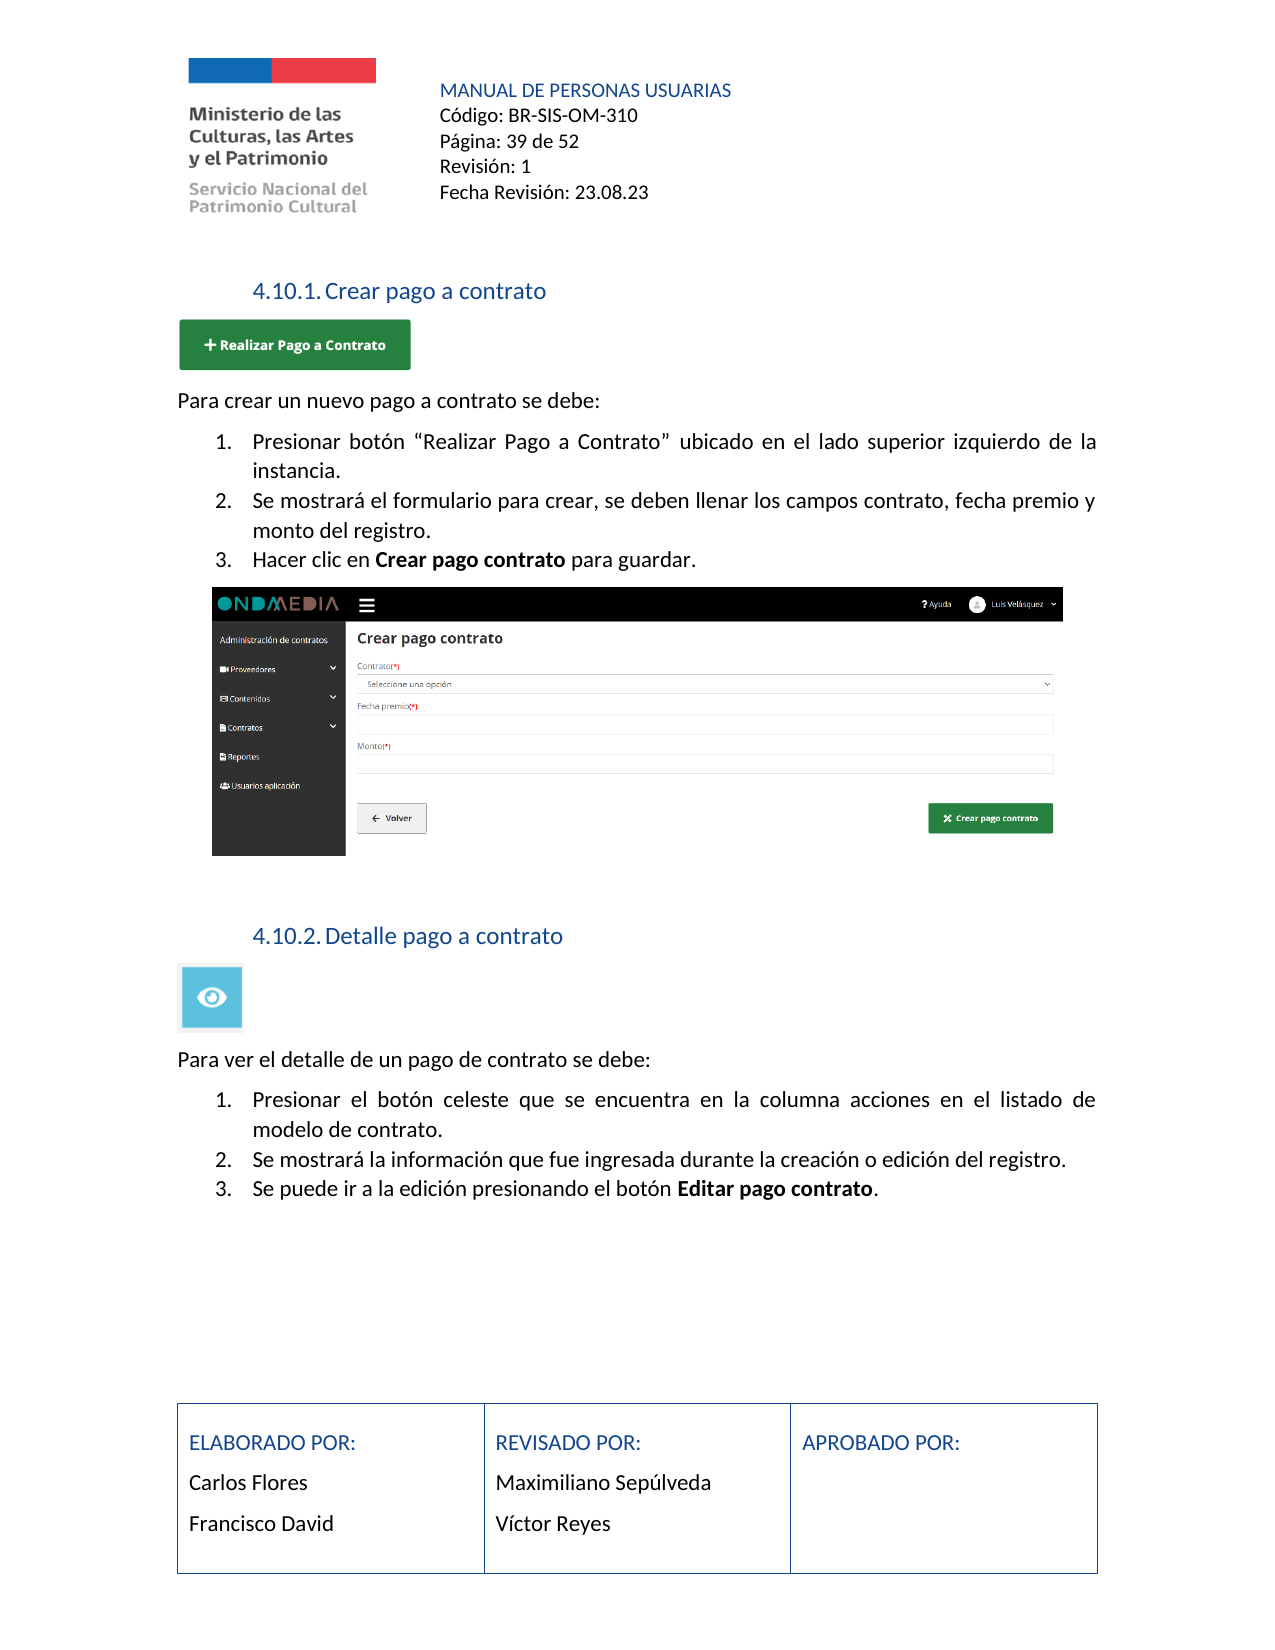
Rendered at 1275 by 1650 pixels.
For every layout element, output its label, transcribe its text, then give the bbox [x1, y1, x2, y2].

list Presionar botón “Realizar Pago a Contrato” ubicado en el lado superior izquierdo de la instancia. [215, 427, 1098, 484]
list Se mostrará la información que fue ingresada durante la creación o edición del registro. [215, 1145, 1098, 1173]
text Para ver el detalle de un pago de contrato se debe: [177, 1045, 1098, 1073]
list Se mostrará el formulario para crear, se deben llenar los campos contrato, fecha premio y monto del registro. [215, 486, 1098, 544]
list Presionar el botón celeste que se encuentra en la columna acciones en el listado de modelo de contrato. [215, 1085, 1098, 1143]
picture [188, 58, 376, 223]
picture [177, 963, 244, 1033]
picture [212, 587, 1063, 856]
list Se puede ir a la edición presionando el botón Editar pago contrato. [215, 1174, 1098, 1202]
subtitle Crear pago a contrato [252, 275, 1098, 305]
list Hacer clic en Crear pago contrato para guardar. [215, 546, 1098, 573]
subtitle Detalle pago a contrato [252, 921, 1098, 951]
text Para crear un nuevo pago a contrato se debe: [177, 386, 1098, 414]
picture [177, 317, 413, 374]
